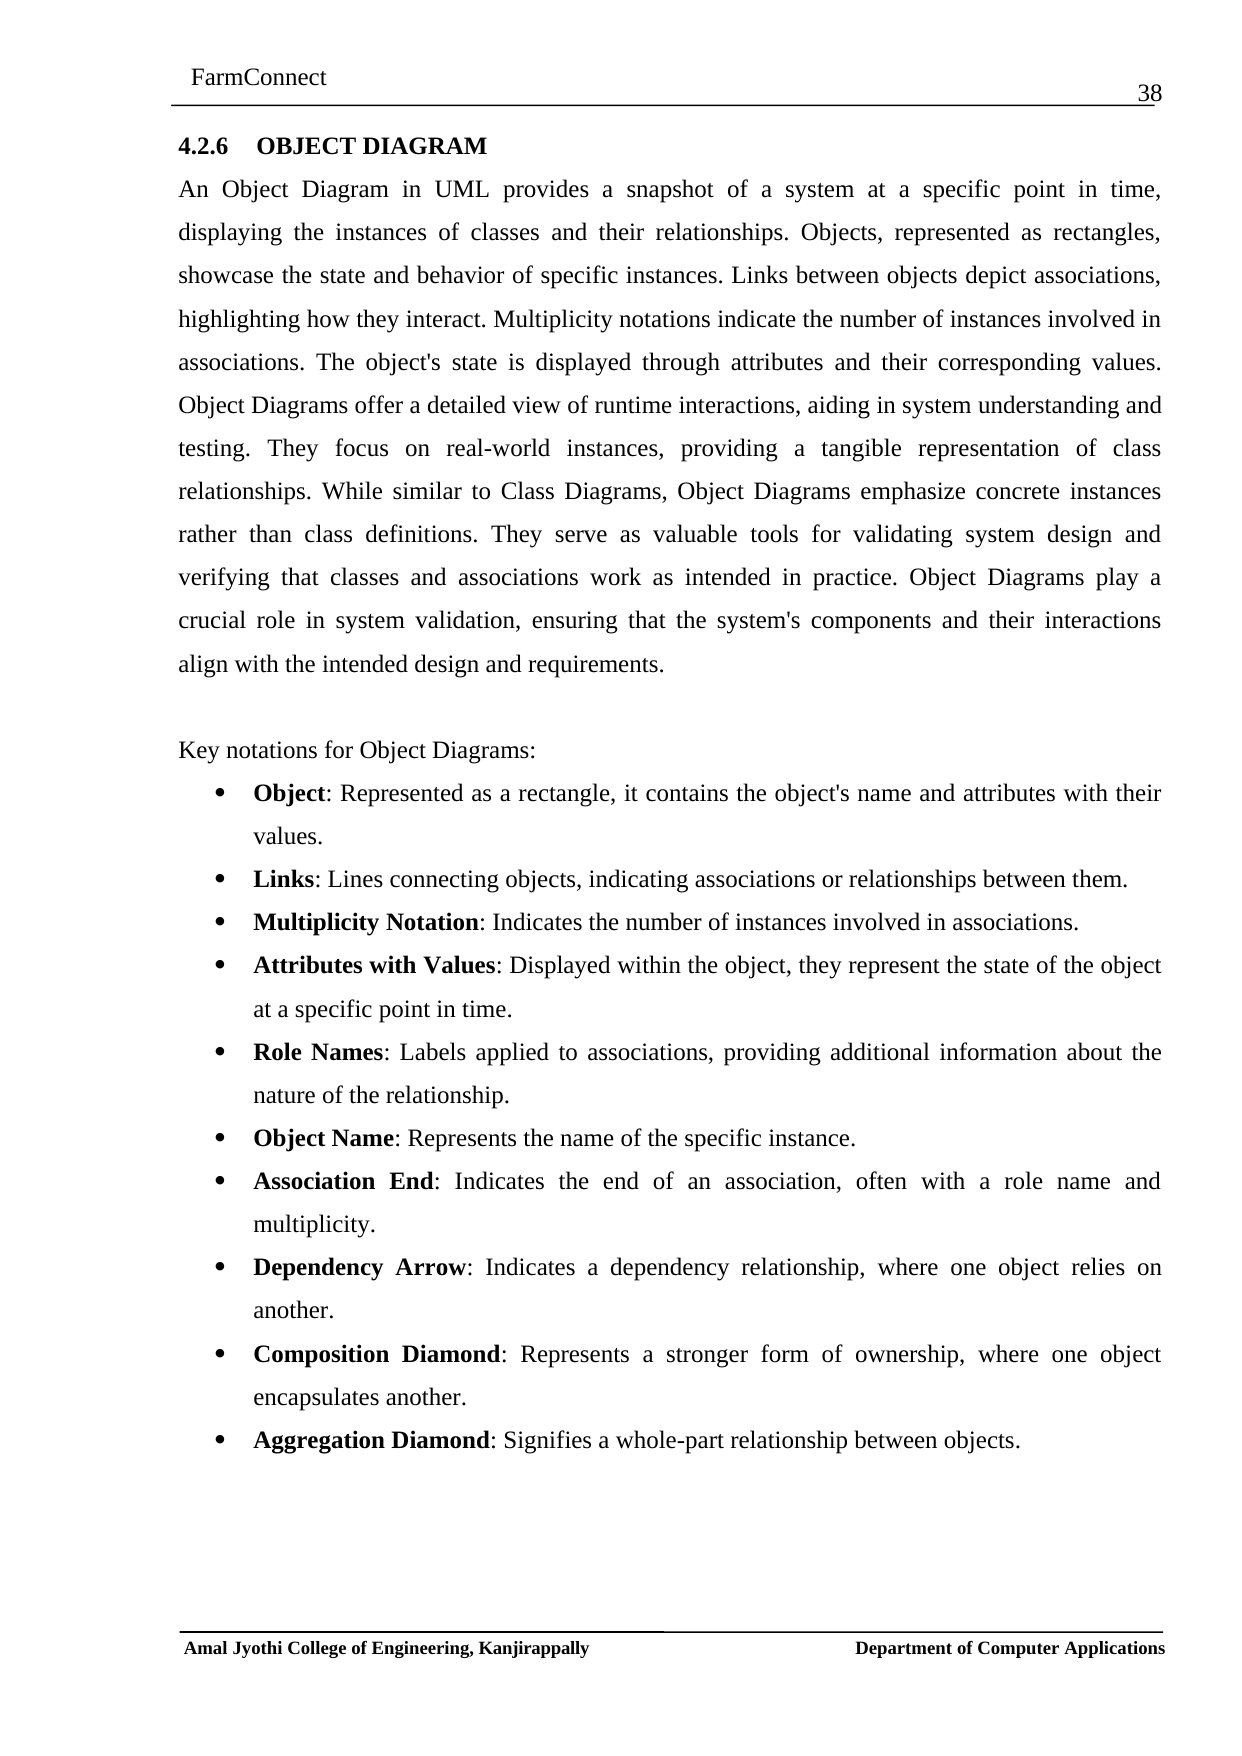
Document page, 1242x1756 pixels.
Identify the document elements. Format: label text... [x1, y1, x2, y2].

list Object Name: Represents the name of the specific instance. [216, 1123, 1162, 1152]
list Association End: Indicates the end of an association, often with a role name and multiplicity. [216, 1166, 1162, 1238]
text An Object Diagram in UML provides a snapshot of a system at a specific point in time, displaying the instances of classes and their relationships. Objects, represented as rectangles, showcase the state and behavior of specific instances. Links between objects depict associations, highlighting how they interact. Multiplicity notations indicate the number of instances involved in associations. The object's state is displayed through attributes and their corresponding values. Object Diagrams offer a detailed view of runtime interactions, aiding in system understanding and testing. They focus on real-world instances, providing a tangible representation of class relationships. While similar to Class Diagrams, Object Diagrams emphasize concrete instances rather than class definitions. They serve as valuable tools for validating system design and verifying that classes and associations work as intended in practice. Object Diagrams play a crucial role in system validation, ensuring that the system's components and their interactions align with the intended design and requirements. [178, 174, 1162, 677]
text Key notations for Object Diagrams: [178, 735, 1162, 764]
list Aggregation Diamond: Signifies a whole-part relationship between objects. [216, 1425, 1162, 1454]
list Attributes with Values: Displayed within the object, they represent the state of the object at a specific point in time. [216, 951, 1162, 1022]
list Composition Diamond: Represents a stronger form of ownership, where one object encapsulates another. [216, 1339, 1162, 1411]
list Dependency Arrow: Indicates a dependency relationship, where one object relies on another. [216, 1252, 1162, 1324]
list Role Names: Labels applied to associations, providing additional information about the nature of the relationship. [216, 1037, 1162, 1109]
list Multiplicity Notation: Indicates the number of instances involved in associations. [216, 907, 1162, 936]
list Links: Lines connecting objects, indicating associations or relationships between them. [216, 864, 1162, 893]
subtitle OBJECT DIAGRAM [178, 131, 1162, 160]
list Object: Represented as a rectangle, it contains the object's name and attributes with their values. [216, 778, 1162, 850]
